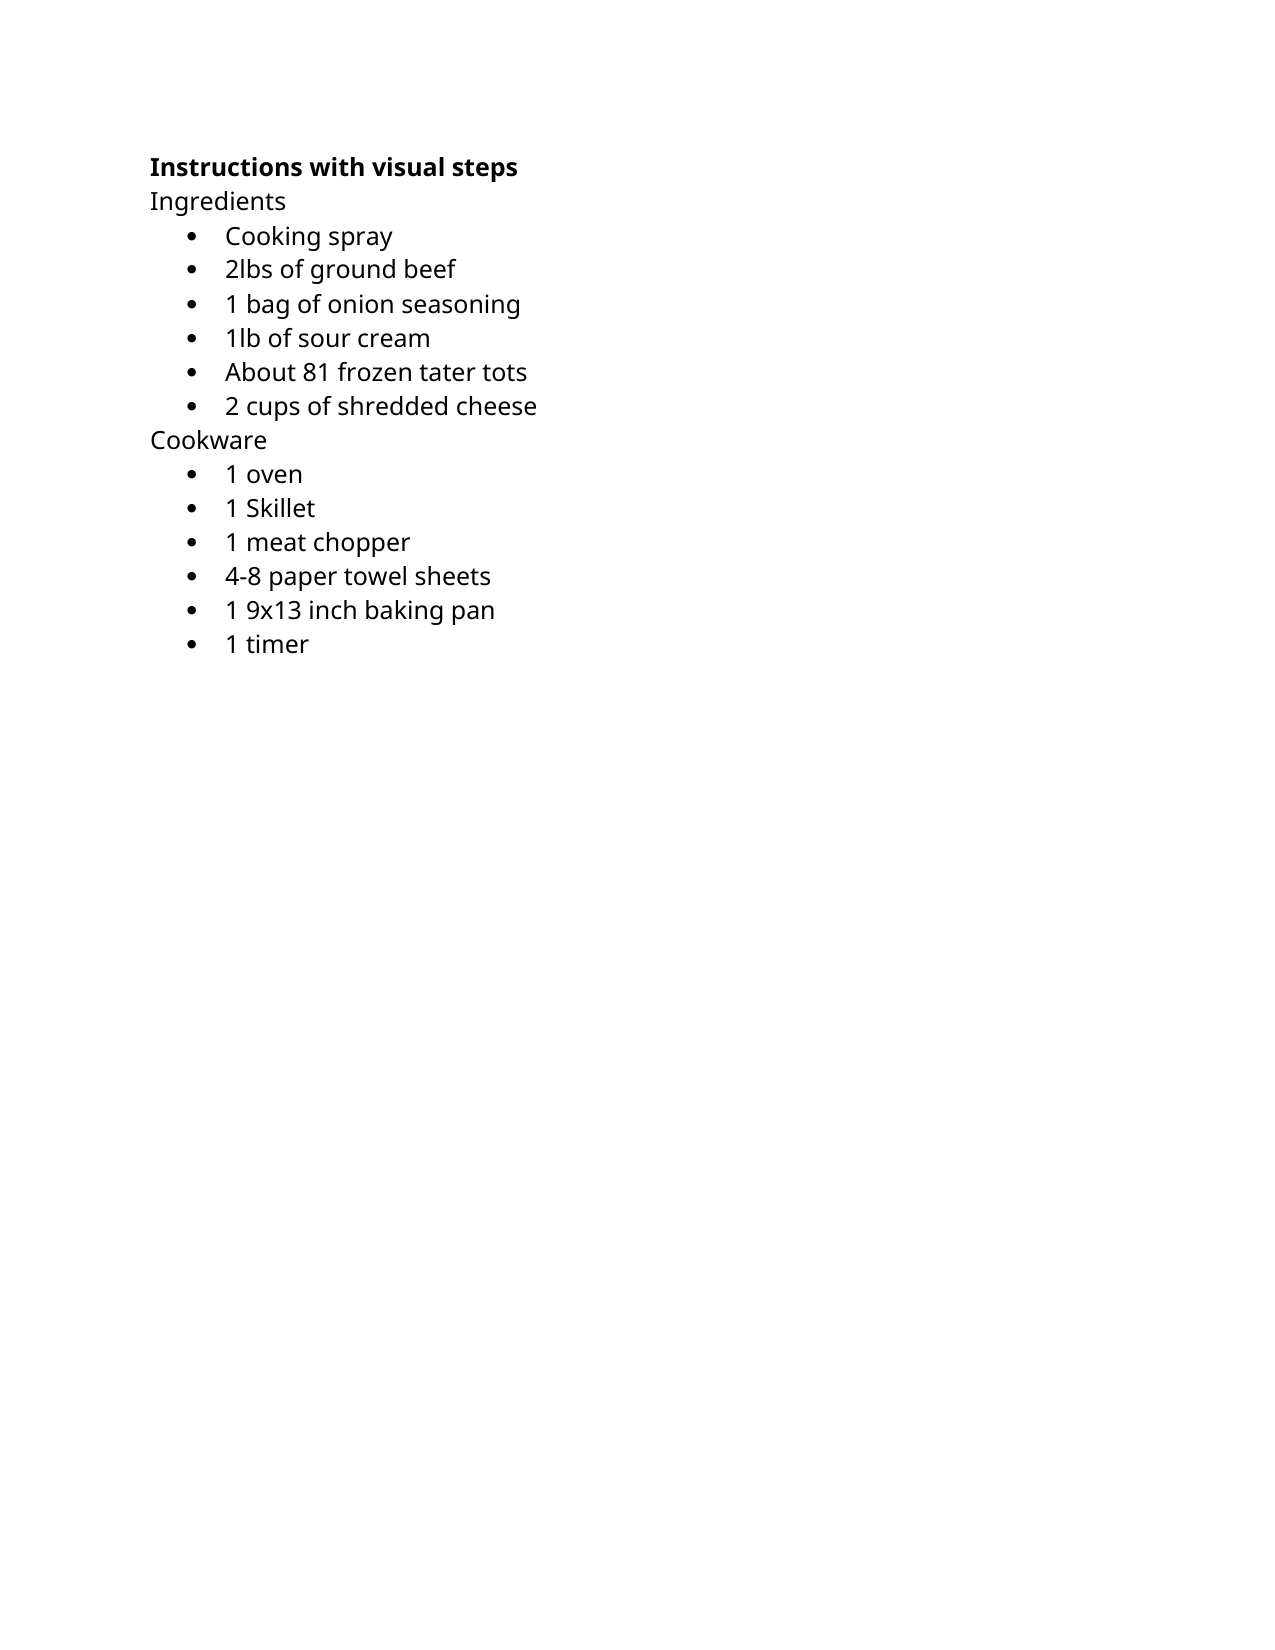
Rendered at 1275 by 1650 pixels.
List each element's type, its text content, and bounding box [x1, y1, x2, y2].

list Cooking spray [187, 218, 1125, 252]
list 2lbs of ground beef [187, 252, 1125, 286]
list 2 cups of shredded cheese [187, 388, 1125, 422]
list 1lb of sour cream [187, 320, 1125, 354]
list 4-8 paper towel sheets [187, 559, 1125, 593]
list 1 9x13 inch baking pan [187, 593, 1125, 627]
list 1 bag of onion seasoning [187, 286, 1125, 320]
list 1 oven [187, 457, 1125, 491]
list 1 timer [187, 627, 1125, 661]
text Instructions with visual steps [150, 150, 1125, 184]
list 1 Skillet [187, 491, 1125, 525]
list About 81 frozen tater tots [187, 354, 1125, 388]
list 1 meat chopper [187, 525, 1125, 559]
text Cookware [150, 422, 1125, 457]
text Ingredients [150, 184, 1125, 218]
